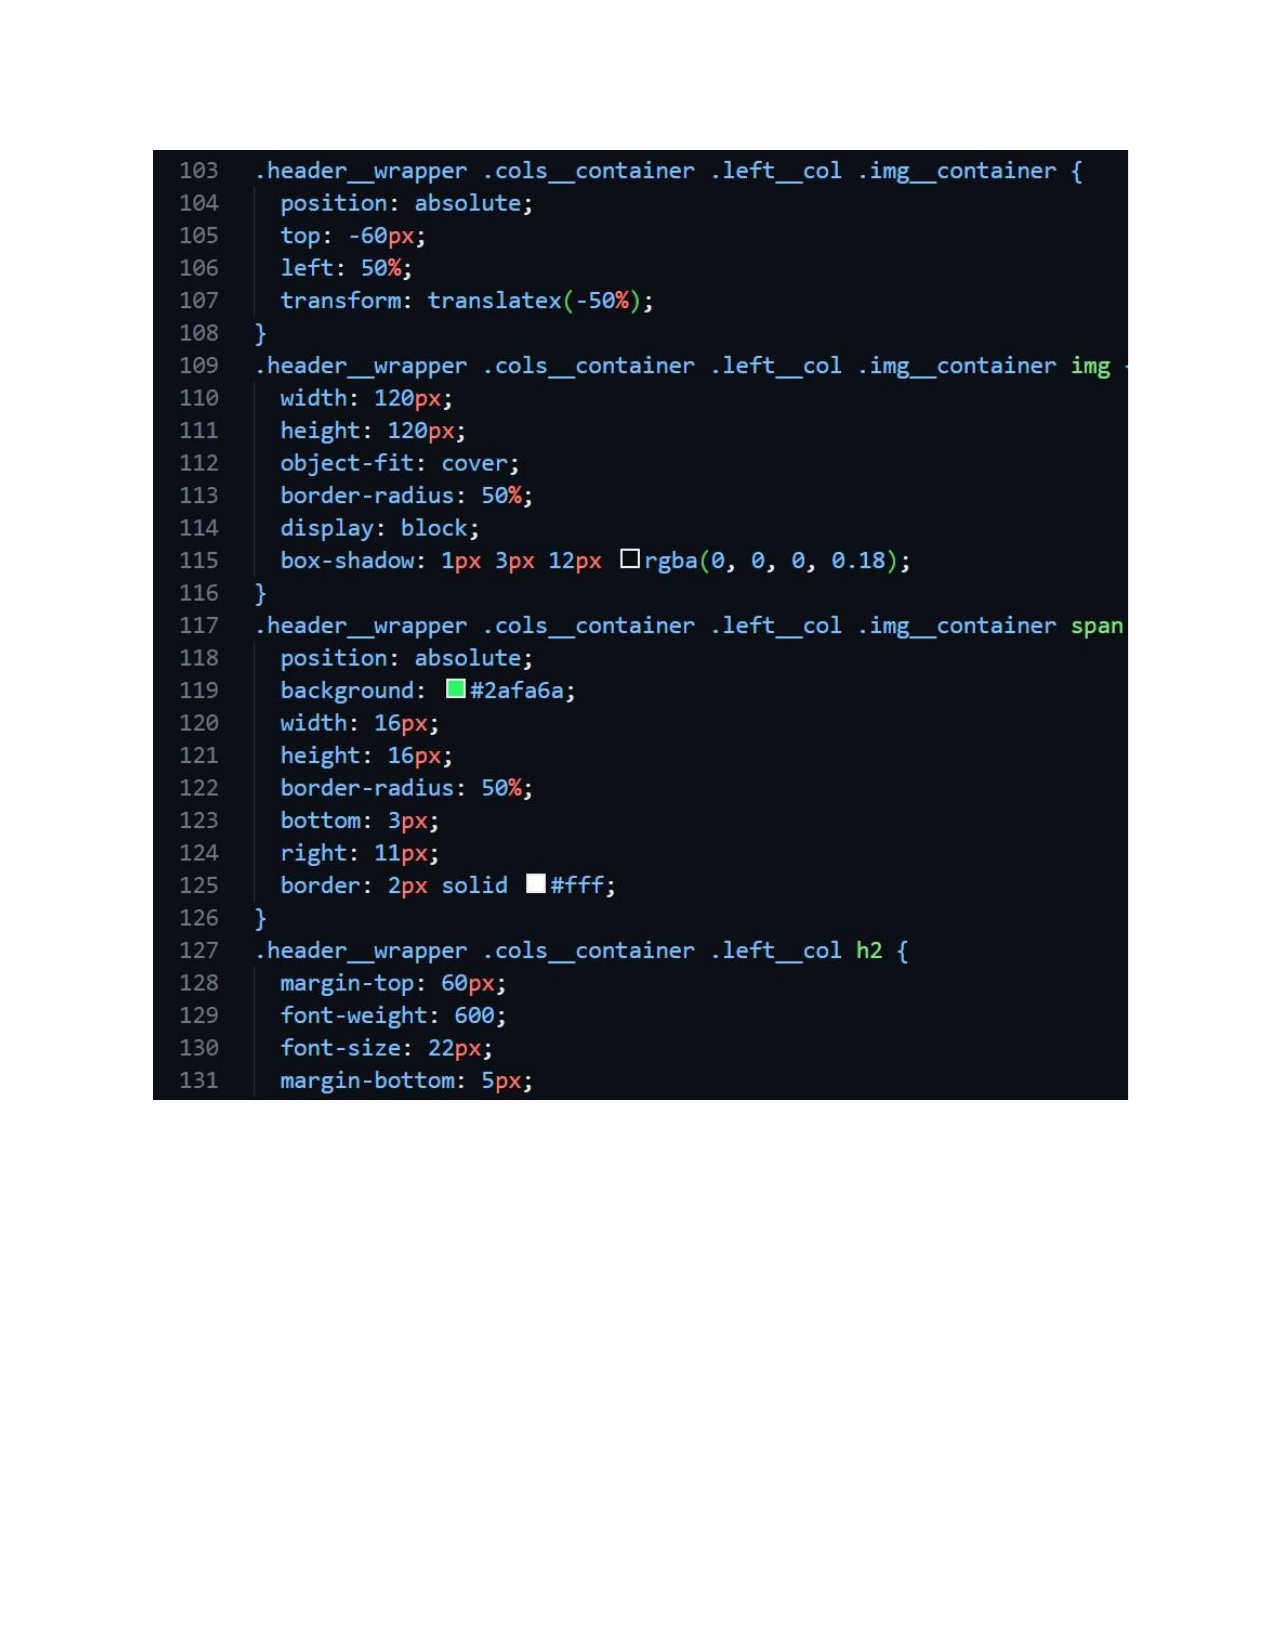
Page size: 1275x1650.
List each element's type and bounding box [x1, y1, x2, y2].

picture [153, 150, 1129, 1100]
